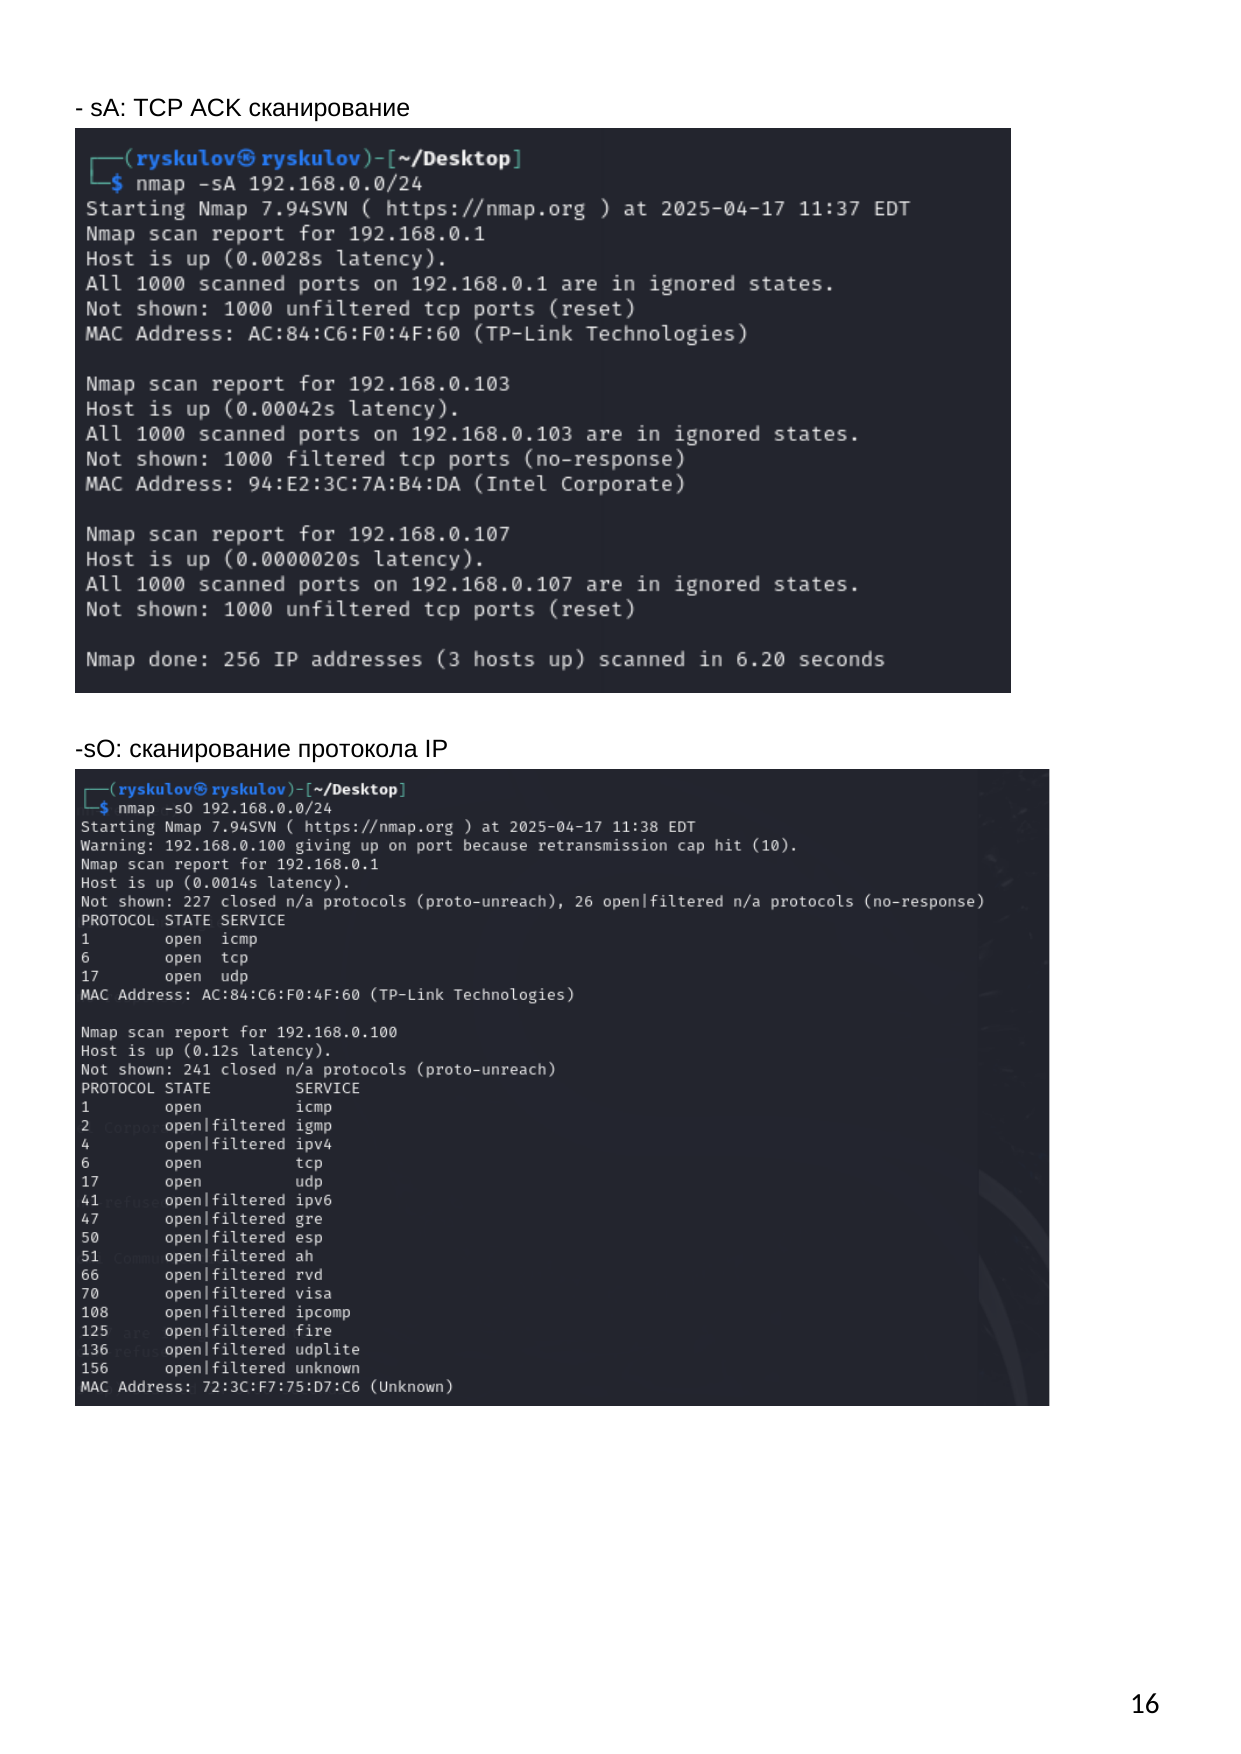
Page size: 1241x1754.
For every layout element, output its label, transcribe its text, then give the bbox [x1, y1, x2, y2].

picture [75, 769, 1050, 1406]
picture [75, 128, 1011, 693]
text - sA: TCP ACK сканирование [75, 93, 1166, 122]
text -sO: сканирование протокола IP [75, 734, 1166, 763]
